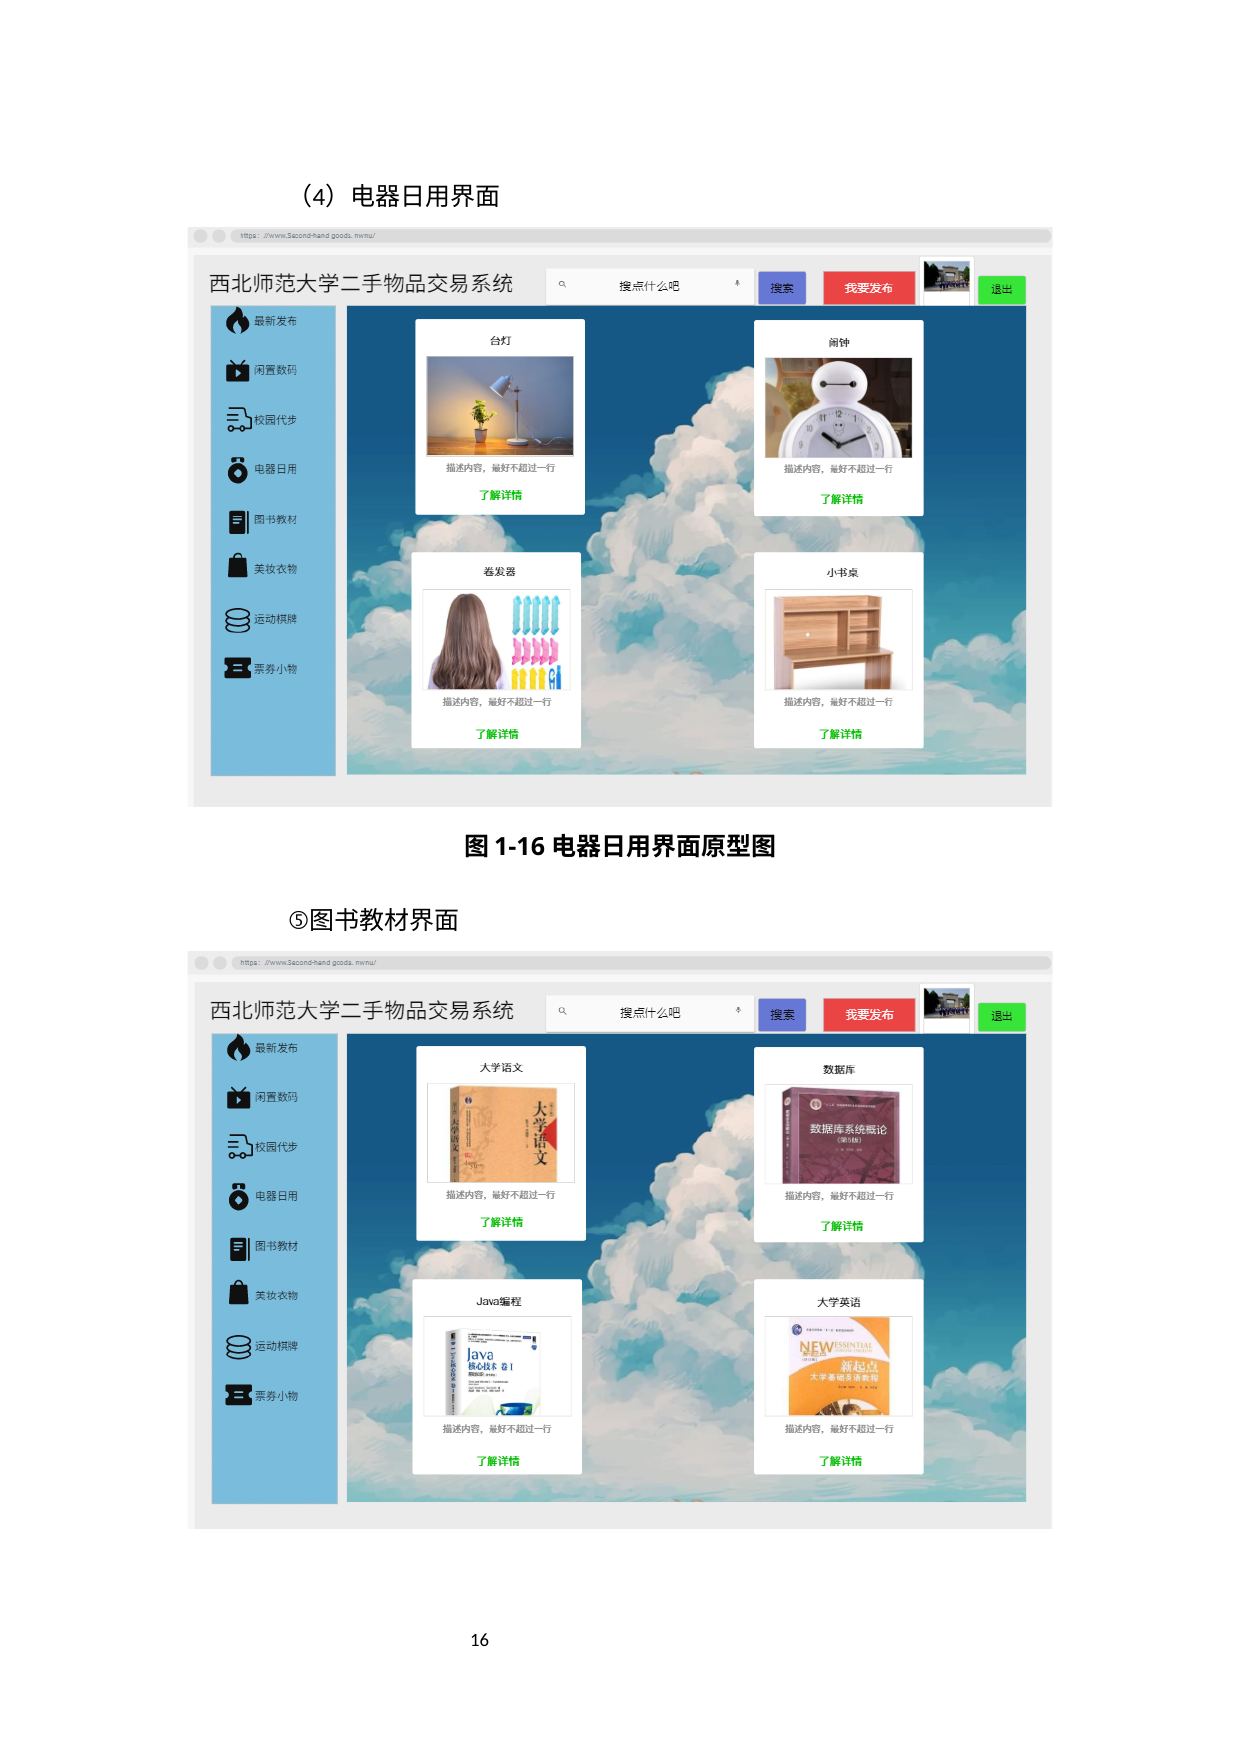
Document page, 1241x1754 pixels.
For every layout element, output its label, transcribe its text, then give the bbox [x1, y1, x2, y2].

text （4）电器日用界面 [187, 162, 1053, 227]
text 图1-16 电器日用界面原型图 [187, 812, 1053, 877]
picture [187, 951, 1053, 1529]
text 图书教材界面 [187, 886, 1053, 951]
picture [187, 227, 1053, 807]
